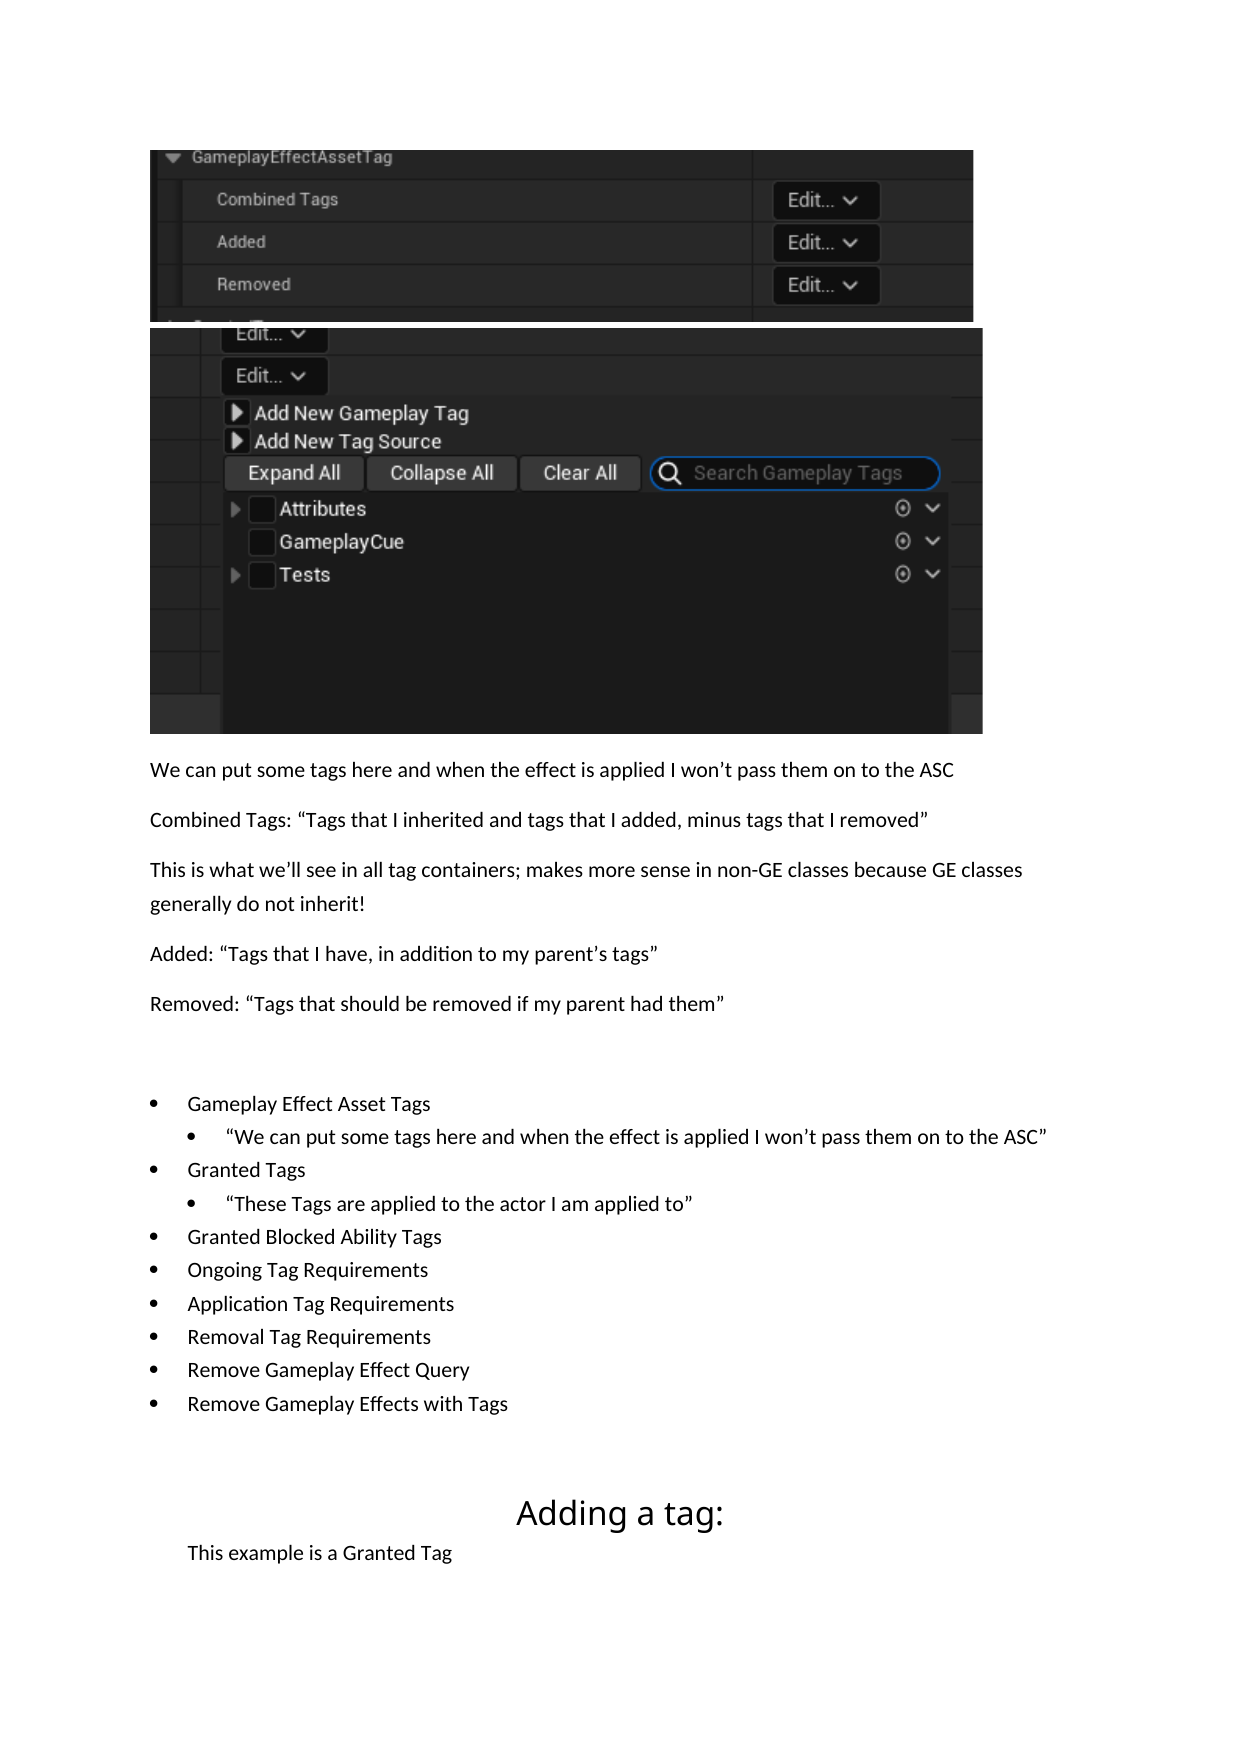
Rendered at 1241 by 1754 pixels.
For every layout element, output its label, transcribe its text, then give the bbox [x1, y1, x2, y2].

list Removal Tag Requirements [150, 1323, 1090, 1350]
list This example is a Granted Tag [187, 1539, 1090, 1566]
text Added: “Tags that I have, in addition to my parent’s tags” [150, 940, 1090, 967]
list “We can put some tags here and when the effect is applied I won’t pass them on to the ASC” [187, 1123, 1090, 1150]
list Gameplay Effect Asset Tags [150, 1090, 1090, 1117]
text We can put some tags here and when the effect is applied I won’t pass them on to the ASC [150, 757, 1090, 783]
list Remove Gameplay Effect Query [150, 1357, 1090, 1383]
list Granted Tags [150, 1157, 1090, 1183]
list Ongoing Tag Requirements [150, 1257, 1090, 1283]
list Remove Gameplay Effects with Tags [150, 1390, 1090, 1417]
text Removed: “Tags that should be removed if my parent had them” [150, 990, 1090, 1017]
list Application Tag Requirements [150, 1290, 1090, 1317]
text This is what we’ll see in all tag containers; makes more sense in non-GE classes because GE classes generally do not inherit! [150, 857, 1090, 917]
subtitle Adding a tag: [150, 1490, 1090, 1535]
list “These Tags are applied to the actor I am applied to” [187, 1190, 1090, 1217]
list Granted Blocked Ability Tags [150, 1223, 1090, 1250]
text Combined Tags: “Tags that I inherited and tags that I added, minus tags that I removed” [150, 807, 1090, 833]
picture [150, 150, 974, 322]
picture [150, 328, 983, 734]
